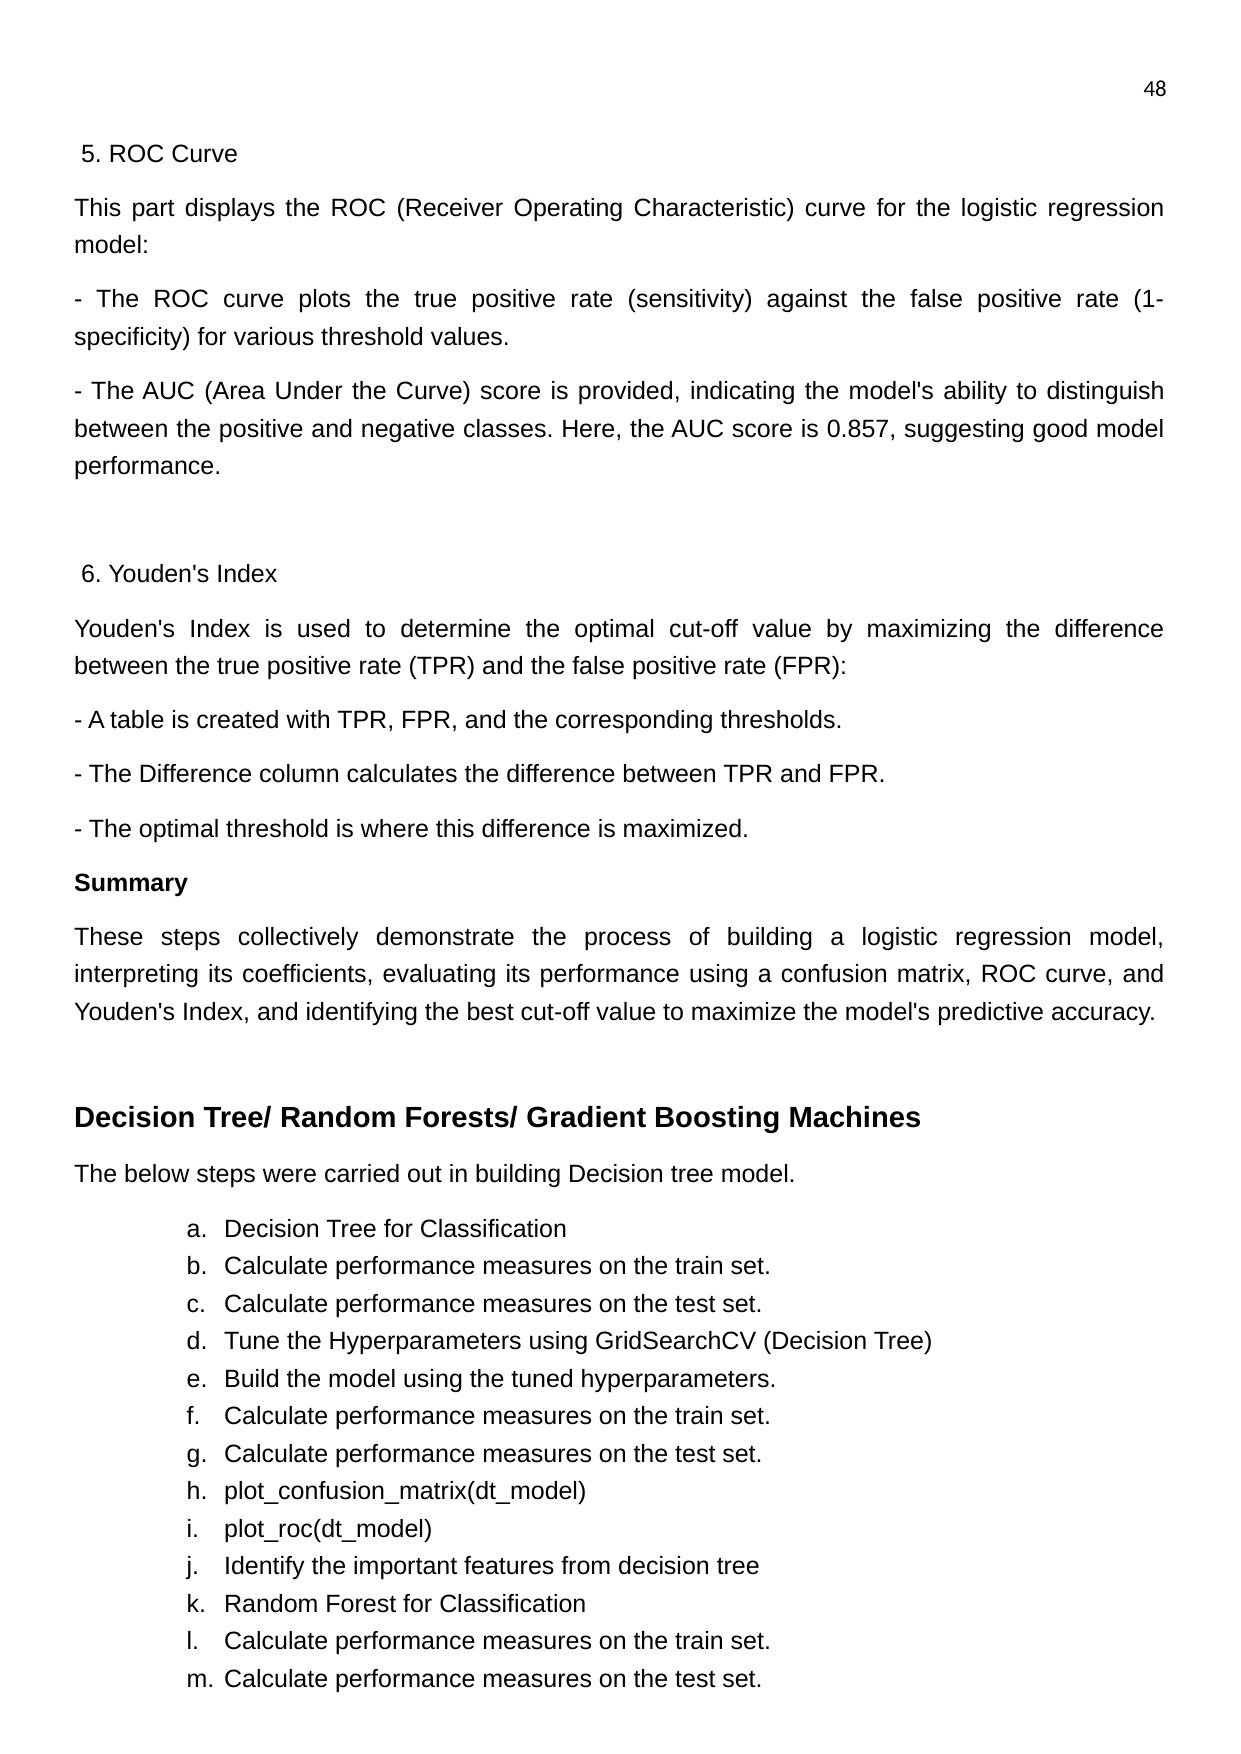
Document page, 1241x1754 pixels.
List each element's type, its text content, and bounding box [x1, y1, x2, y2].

text 5. ROC Curve [74, 130, 1166, 167]
list Build the model using the tuned hyperparameters. [186, 1355, 1166, 1392]
list Calculate performance measures on the test set. [186, 1655, 1166, 1692]
list Random Forest for Classification [186, 1580, 1166, 1617]
list Calculate performance measures on the train set. [186, 1242, 1166, 1280]
text 6. Youden's Index [74, 551, 1166, 588]
text This part displays the ROC (Receiver Operating Characteristic) curve for the logistic regression model: [74, 184, 1166, 259]
text - The Difference column calculates the difference between TPR and FPR. [74, 751, 1166, 788]
list plot_roc(dt_model) [186, 1505, 1166, 1542]
list Calculate performance measures on the test set. [186, 1430, 1166, 1467]
text - The optimal threshold is where this difference is maximized. [74, 805, 1166, 842]
list Decision Tree for Classification [186, 1205, 1166, 1242]
text Decision Tree/ Random Forests/ Gradient Boosting Machines [74, 1097, 1166, 1134]
text - The AUC (Area Under the Curve) score is provided, indicating the model's ability to distinguish between the positive and negative classes. Here, the AUC score is 0.857, suggesting good model performance. [74, 367, 1166, 480]
list plot_confusion_matrix(dt_model) [186, 1467, 1166, 1505]
list Calculate performance measures on the test set. [186, 1280, 1166, 1317]
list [186, 1617, 1166, 1655]
text - The ROC curve plots the true positive rate (sensitivity) against the false positive rate (1-specificity) for various threshold values. [74, 276, 1166, 351]
list Identify the important features from decision tree [186, 1542, 1166, 1580]
list Calculate performance measures on the train set. [186, 1392, 1166, 1430]
text Summary [74, 859, 1166, 897]
text Youden's Index is used to determine the optimal cut-off value by maximizing the difference between the true positive rate (TPR) and the false positive rate (FPR): [74, 605, 1166, 680]
text These steps collectively demonstrate the process of building a logistic regression model, interpreting its coefficients, evaluating its performance using a confusion matrix, ROC curve, and Youden's Index, and identifying the best cut-off value to maximize the model's predictive accuracy. [74, 913, 1166, 1026]
text The below steps were carried out in building Decision tree model. [74, 1151, 1166, 1188]
text - A table is created with TPR, FPR, and the corresponding thresholds. [74, 697, 1166, 734]
list Tune the Hyperparameters using GridSearchCV (Decision Tree) [186, 1317, 1166, 1355]
